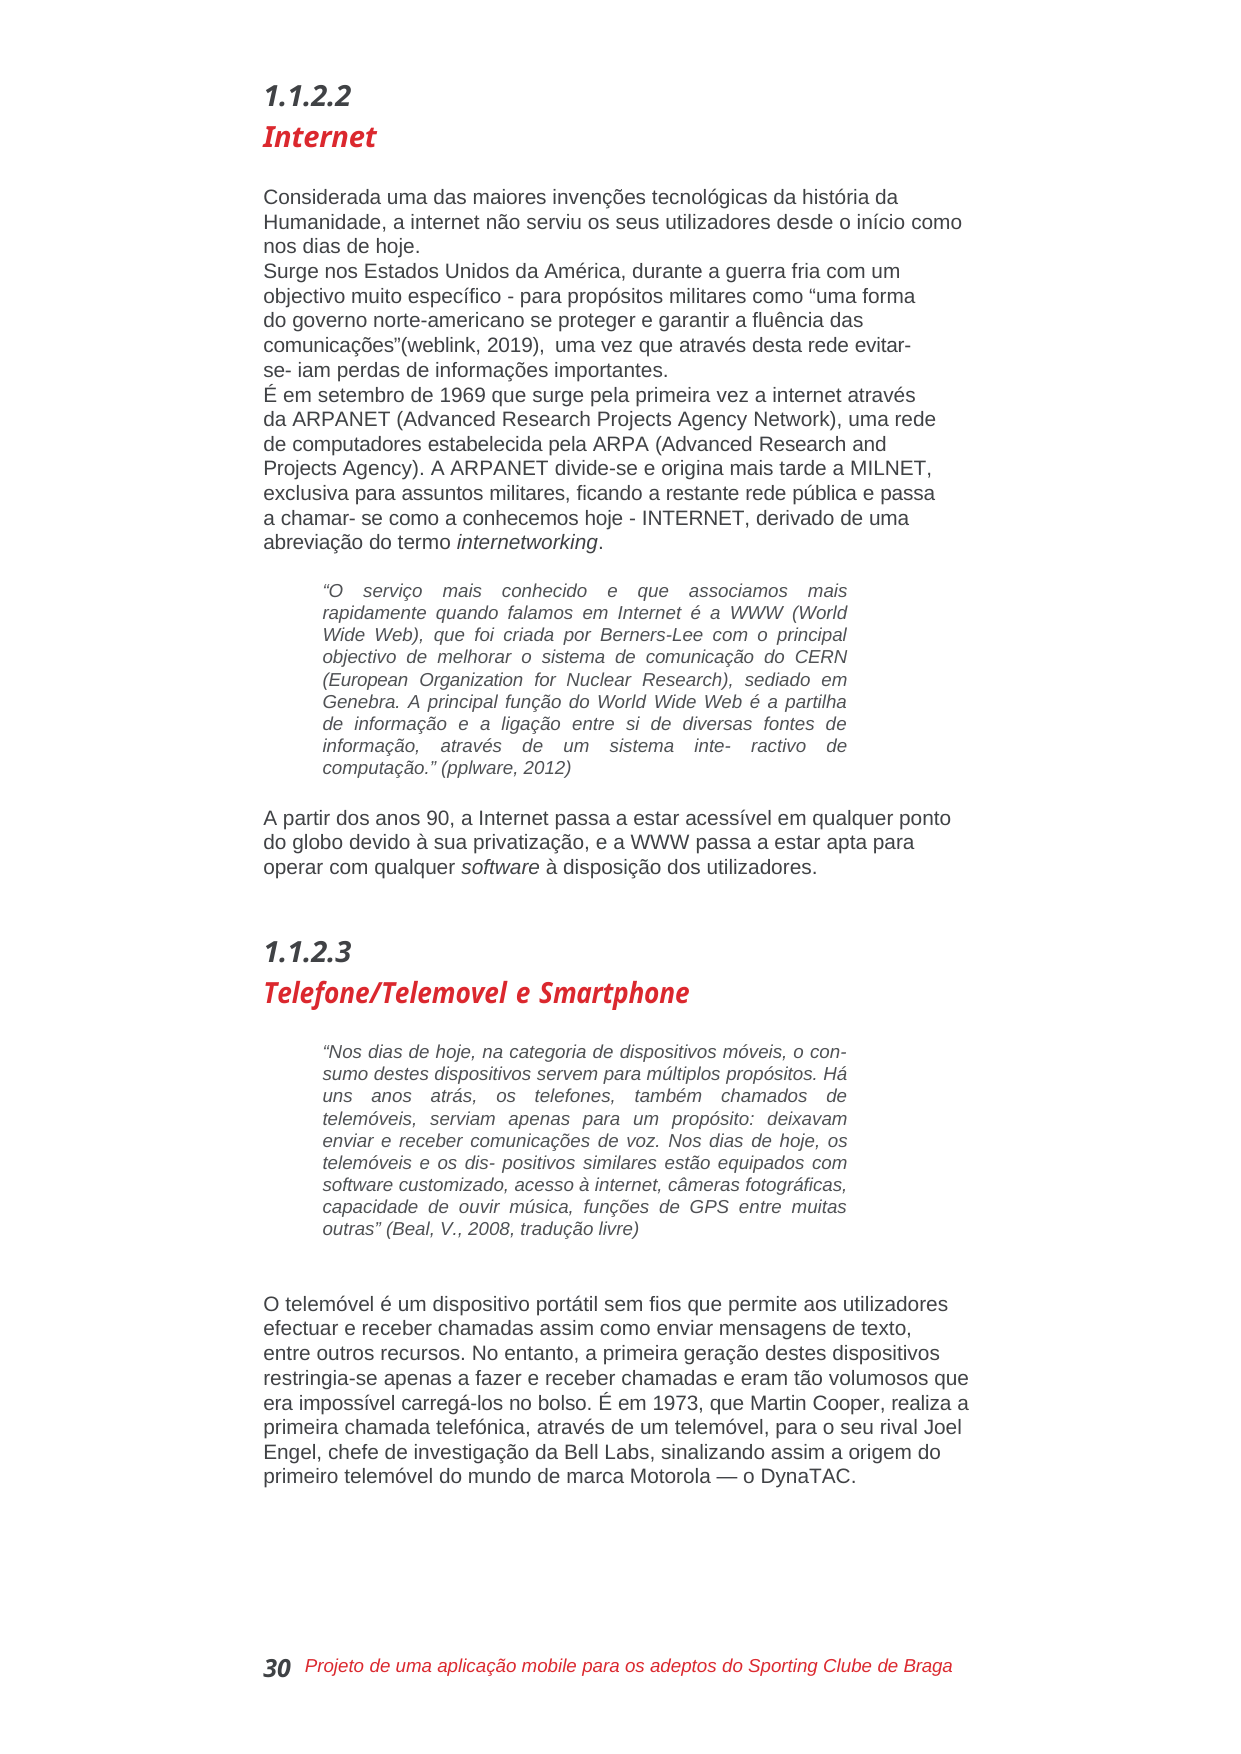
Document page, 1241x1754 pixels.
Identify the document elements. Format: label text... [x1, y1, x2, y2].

text 1.1.2.2 [263, 75, 1240, 115]
text É em setembro de 1969 que surge pela primeira vez a internet através da ARPANET (Advanced Research Projects Agency Network), uma rede de computadores estabelecida pela ARPA (Advanced Research and Projects Agency). A ARPANET divide-se e origina mais tarde a MILNET, exclusiva para assuntos militares, ficando a restante rede pública e passa a chamar- se como a conhecemos hoje - INTERNET, derivado de uma abreviação do termo internetworking. [263, 382, 943, 554]
text Surge nos Estados Unidos da América, durante a guerra fria com um objectivo muito específico - para propósitos militares como “uma forma do governo norte-americano se proteger e garantir a fluência das comunicações”(weblink, 2019), uma vez que através desta rede evitar-se- iam perdas de informações importantes. [263, 259, 936, 381]
text “O serviço mais conhecido e que associamos mais rapidamente quando falamos em Internet é a WWW (World Wide Web), que foi criada por Berners-Lee com o principal objectivo de melhorar o sistema de comunicação do CERN (European Organization for Nuclear Research), sediado em Genebra. A principal função do World Wide Web é a partilha de informação e a ligação entre si de diversas fontes de informação, através de um sistema inte- ractivo de computação.” (pplware, 2012) [322, 579, 847, 779]
text O telemóvel é um dispositivo portátil sem fios que permite aos utilizadores efectuar e receber chamadas assim como enviar mensagens de texto, entre outros recursos. No entanto, a primeira geração destes dispositivos [263, 1292, 956, 1365]
text Considerada uma das maiores invenções tecnológicas da história da Humanidade, a internet não serviu os seus utilizadores desde o início como nos dias de hoje. [263, 185, 969, 258]
text restringia-se apenas a fazer e receber chamadas e eram tão volumosos que era impossível carregá-los no bolso. É em 1973, que Martin Cooper, realiza a primeira chamada telefónica, através de um telemóvel, para o seu rival Joel Engel, chefe de investigação da Bell Labs, sinalizando assim a origem do primeiro telemóvel do mundo de marca Motorola — o DynaTAC. [263, 1366, 969, 1488]
text Telefone/Telemovel e Smartphone [263, 973, 1240, 1012]
text “Nos dias de hoje, na categoria de dispositivos móveis, o con- sumo destes dispositivos servem para múltiplos propósitos. Há uns anos atrás, os telefones, também chamados de telemóveis, serviam apenas para um propósito: deixavam enviar e receber comunicações de voz. Nos dias de hoje, os telemóveis e os dis- positivos similares estão equipados com software customizado, acesso à internet, câmeras fotográficas, capacidade de ouvir música, funções de GPS entre muitas outras” (Beal, V., 2008, tradução livre) [322, 1041, 847, 1240]
text A partir dos anos 90, a Internet passa a estar acessível em qualquer ponto do globo devido à sua privatização, e a WWW passa a estar apta para operar com qualquer software à disposição dos utilizadores. [263, 806, 969, 879]
text 30 Projeto de uma aplicação mobile para os adeptos do Sporting Clube de Braga [263, 1645, 1240, 1685]
text Internet [263, 117, 1240, 156]
text 1.1.2.3 [263, 932, 1240, 971]
